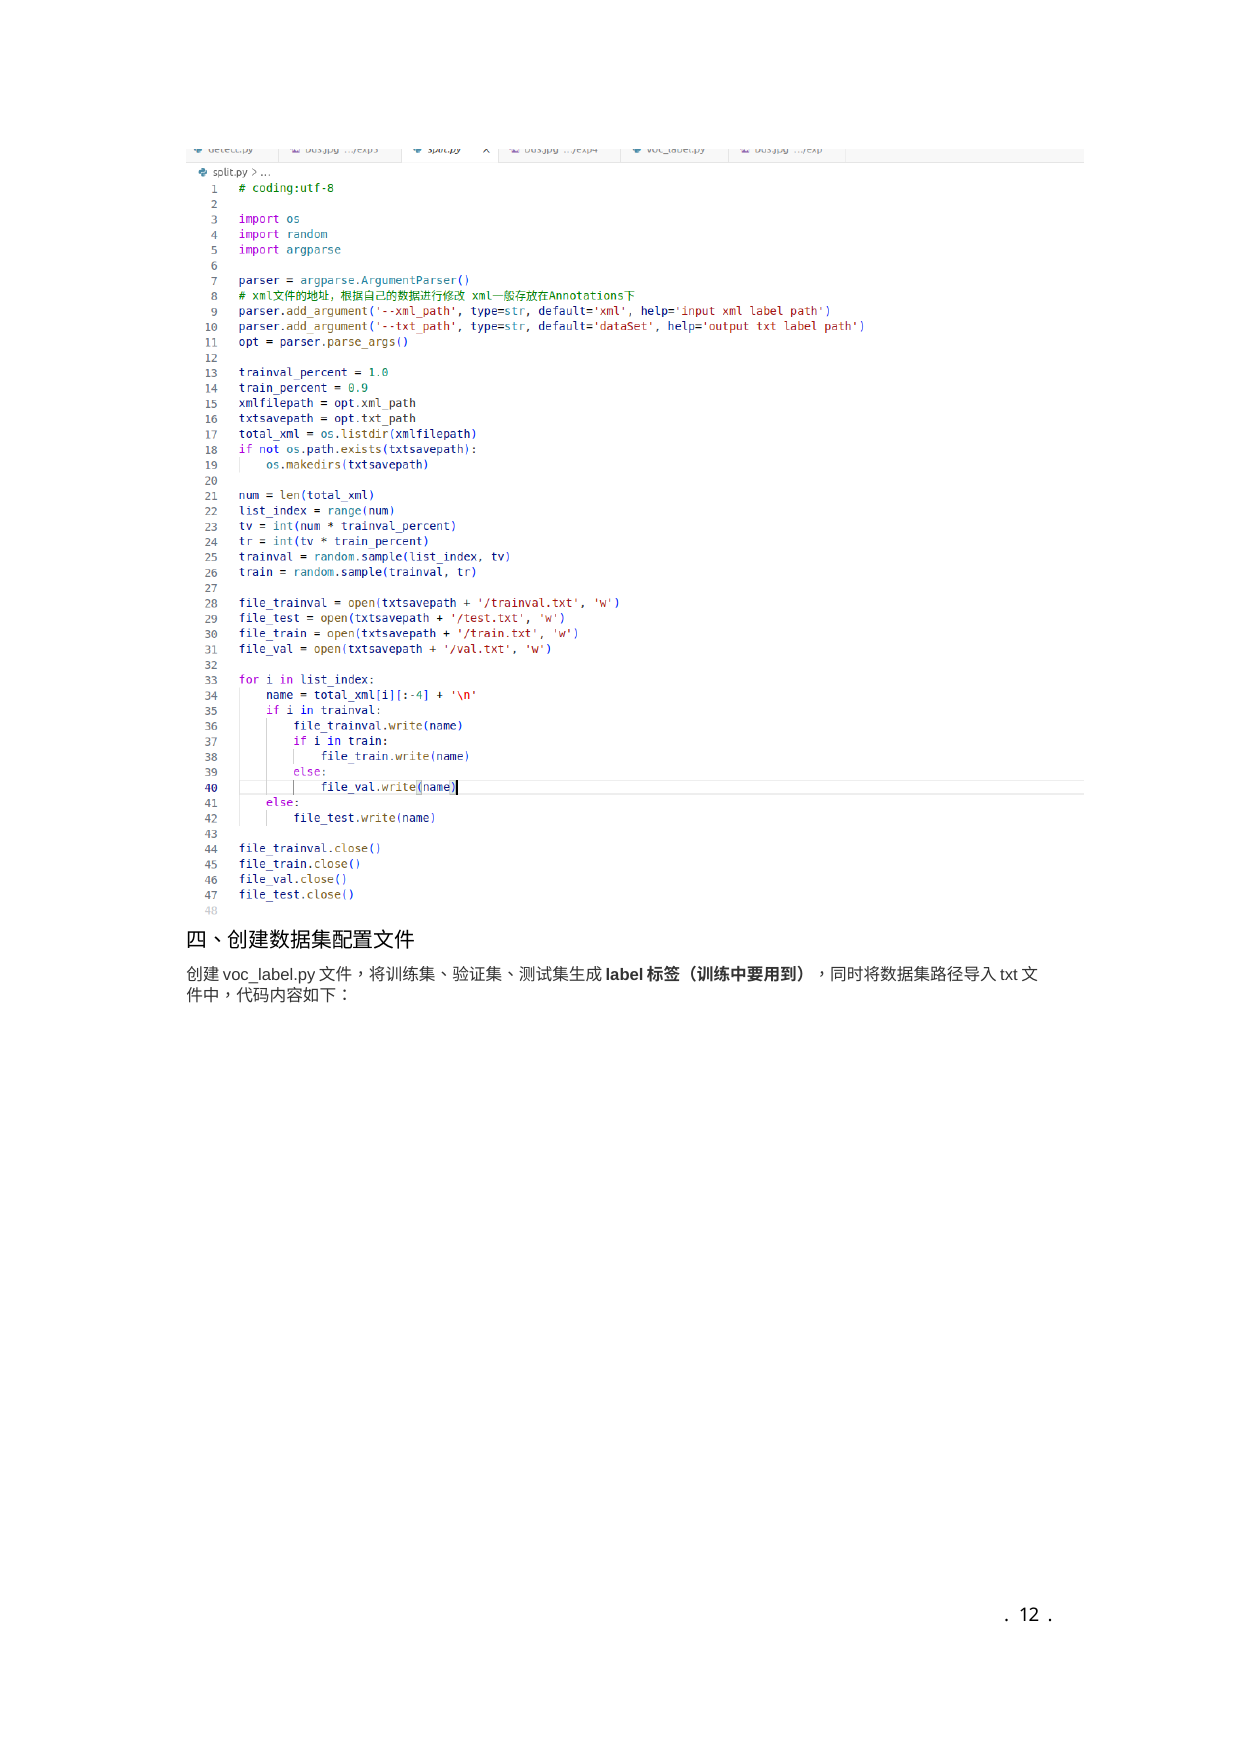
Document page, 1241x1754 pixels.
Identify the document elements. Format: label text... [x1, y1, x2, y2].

list 创建数据集配置文件 [186, 925, 1052, 953]
list 创建voc_label.py文件，将训练集、验证集、测试集生成label标签（训练中要用到），同时将数据集路径导入txt文件中，代码内容如下： [186, 964, 1052, 1005]
picture [186, 149, 1084, 915]
